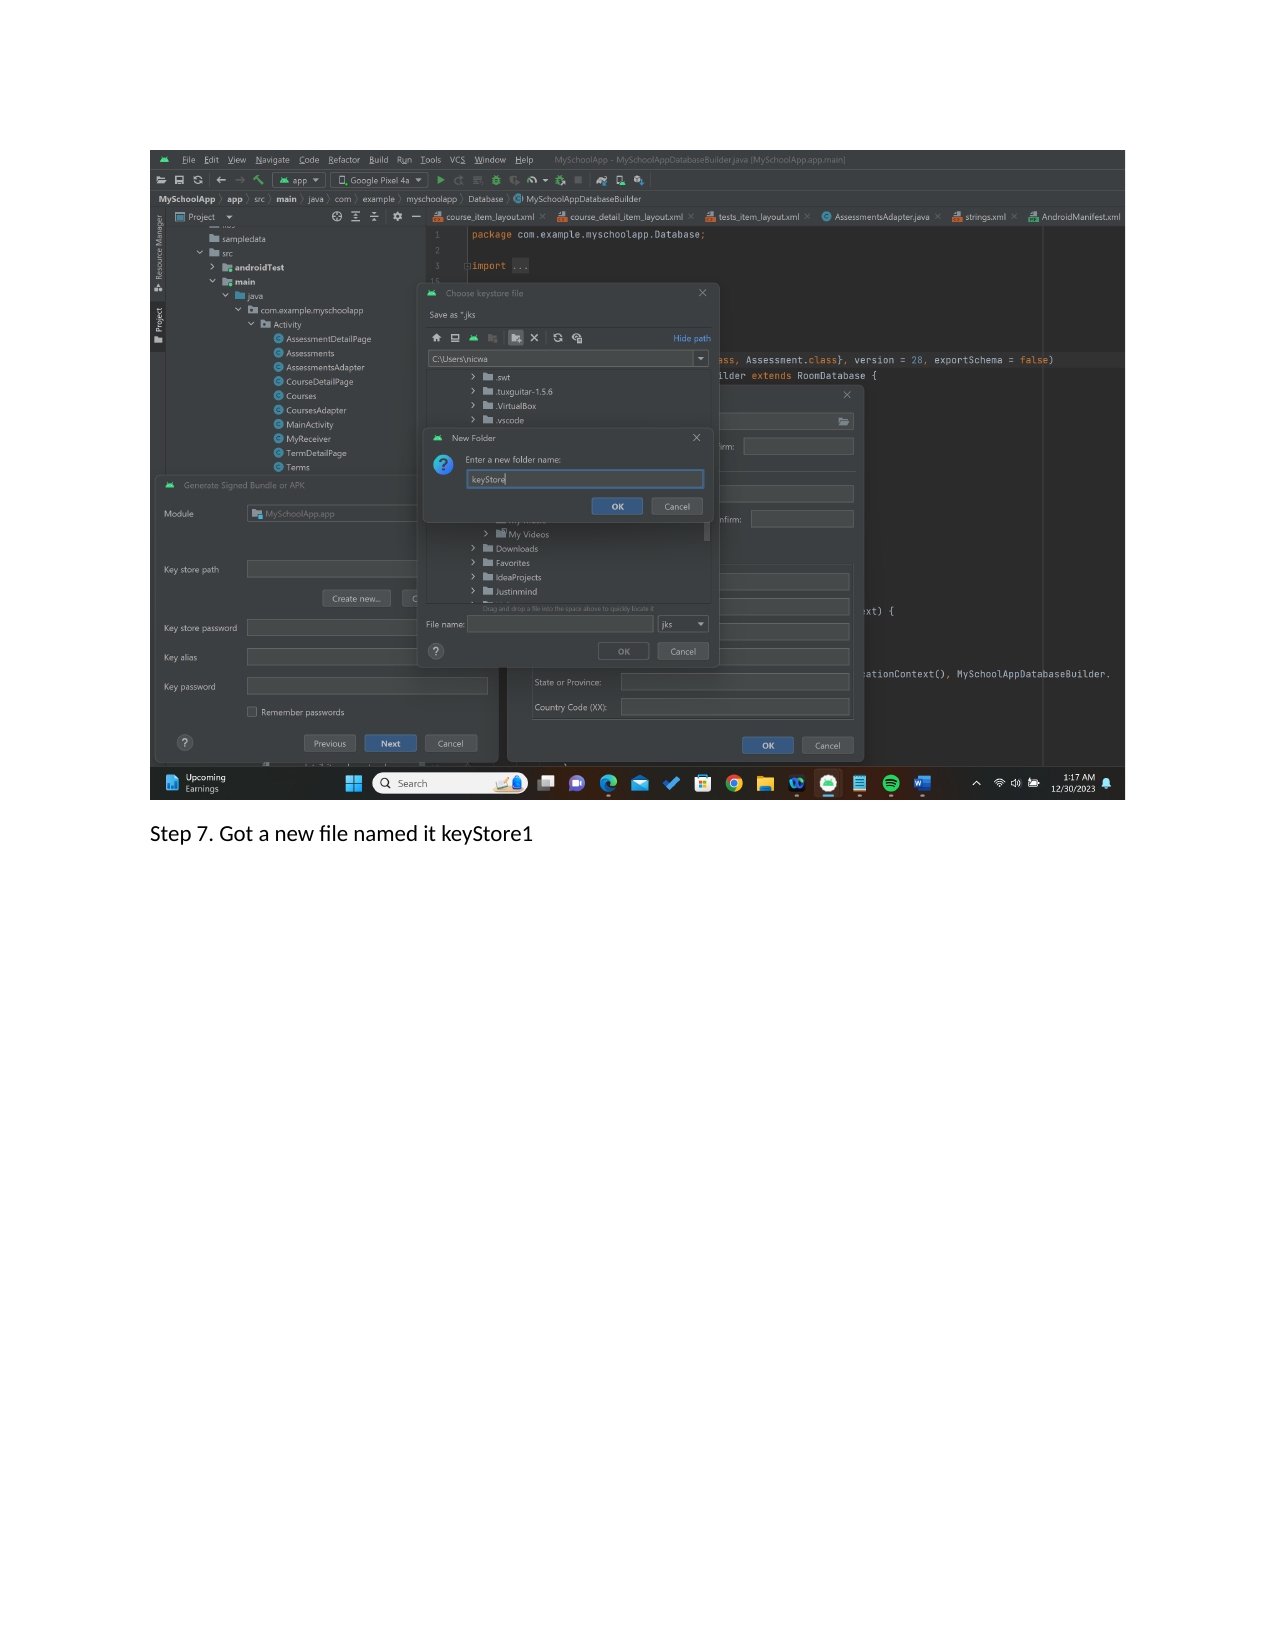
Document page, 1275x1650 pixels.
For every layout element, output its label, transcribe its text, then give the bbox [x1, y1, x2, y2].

text Step 7. Got a new file named it keyStore1 [150, 819, 1125, 847]
picture [150, 150, 1125, 800]
